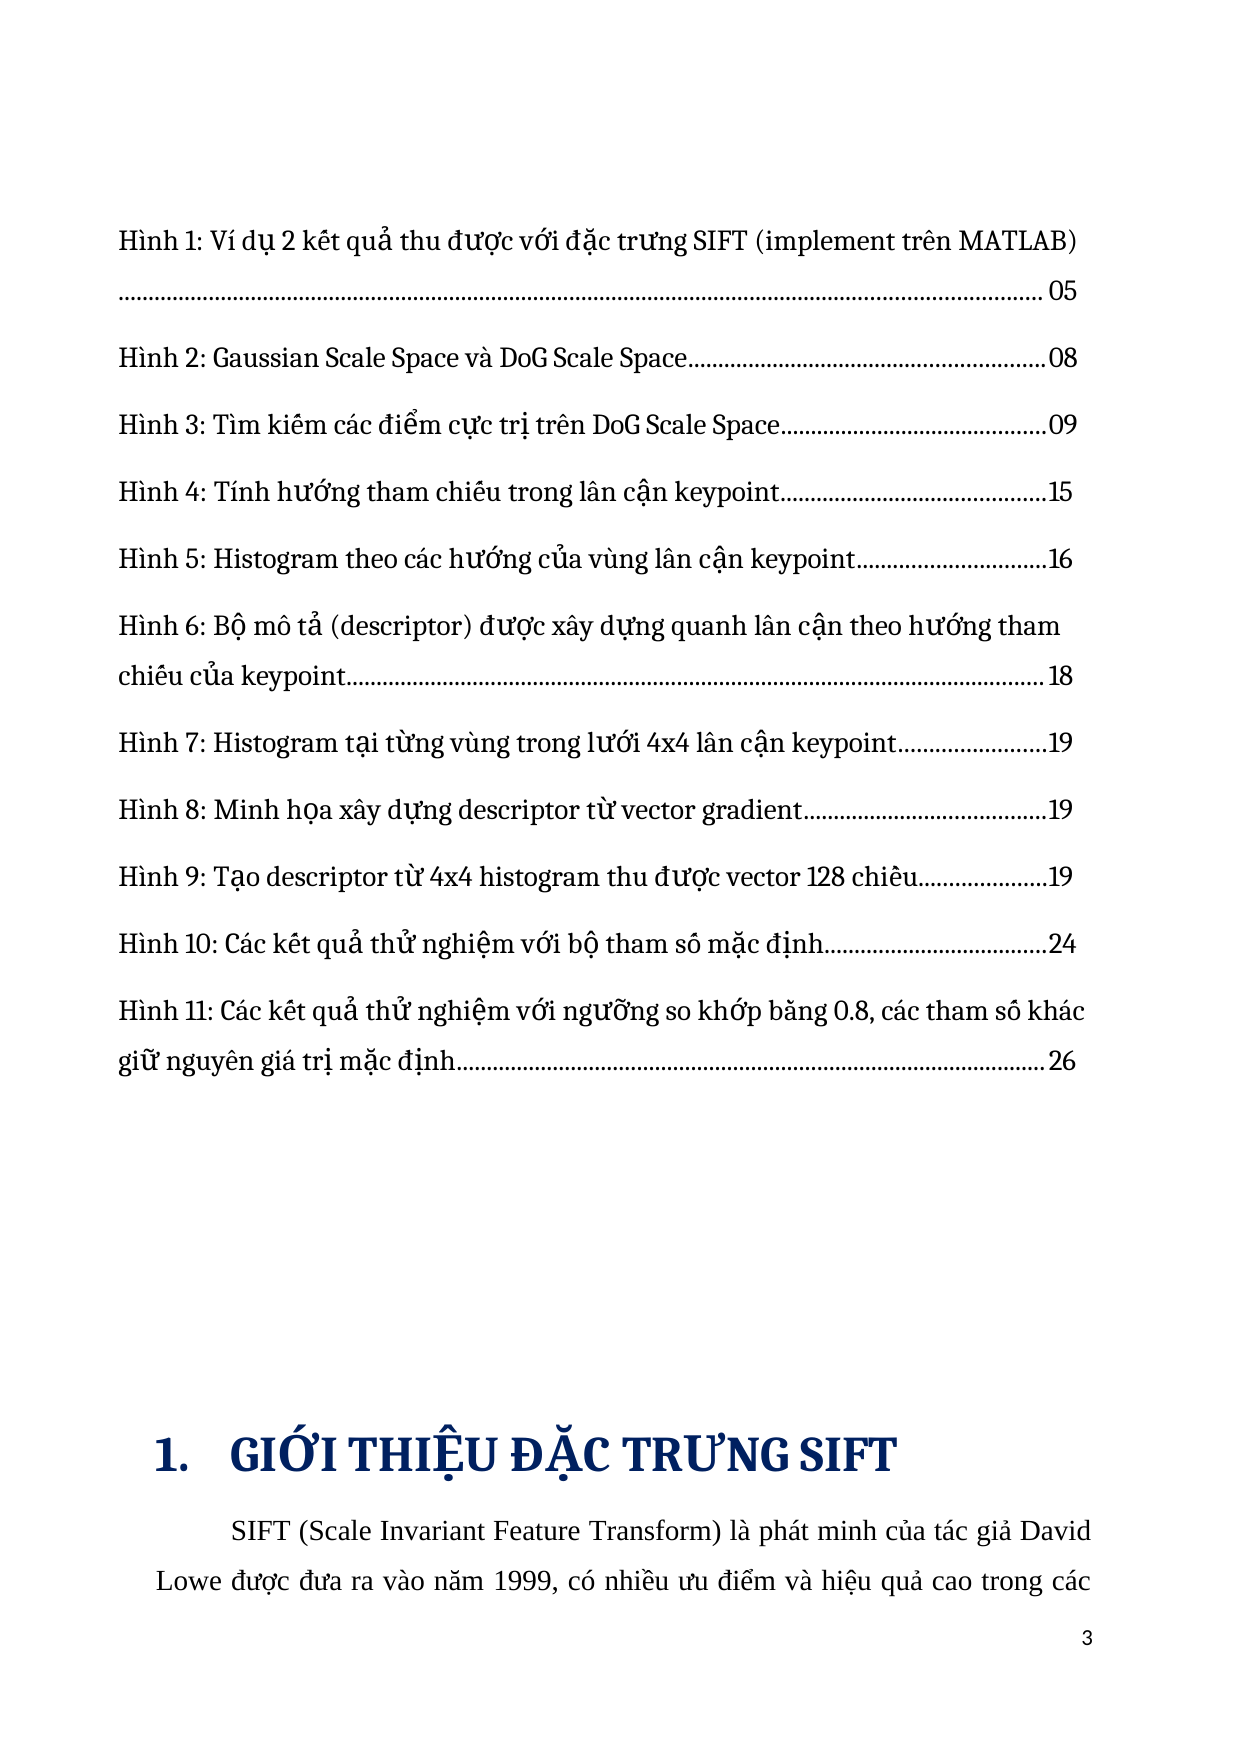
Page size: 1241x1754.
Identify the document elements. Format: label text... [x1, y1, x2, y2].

text Hình 3: Tìm kiếm các điểm cực trị trên DoG Scale Space 09 [118, 408, 1093, 442]
text Hình 8: Minh họa xây dựng descriptor từ vector gradient 19 [118, 793, 1093, 827]
text Hình 4: Tính hướng tham chiếu trong lân cận keypoint 15 [118, 475, 1093, 508]
text Hình 9: Tạo descriptor từ 4x4 histogram thu được vector 128 chiều 19 [118, 860, 1093, 894]
text Hình 5: Histogram theo các hướng của vùng lân cận keypoint 16 [118, 542, 1093, 576]
list GIỚI THIỆU ĐẶC TRƯNG SIFT [156, 1426, 1092, 1484]
text Hình 7: Histogram tại từng vùng trong lưới 4x4 lân cận keypoint 19 [118, 726, 1093, 760]
text Hình 1: Ví dụ 2 kết quả thu được với đặc trưng SIFT (implement trên MATLAB) 05 [118, 224, 1093, 308]
text Hình 6: Bộ mô tả (descriptor) được xây dựng quanh lân cận theo hướng tham chiếu của keypoint 18 [118, 609, 1093, 693]
list Hình 11: Các kết quả thử nghiệm với ngưỡng so khớp bằng 0.8, các tham số khác giữ nguyên giá trị mặc định 26 [118, 994, 1093, 1078]
text Hình 10: Các kết quả thử nghiệm với bộ tham số mặc định 24 [118, 927, 1093, 961]
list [156, 1513, 1092, 1597]
text Hình 2: Gaussian Scale Space và DoG Scale Space 08 [118, 341, 1093, 374]
